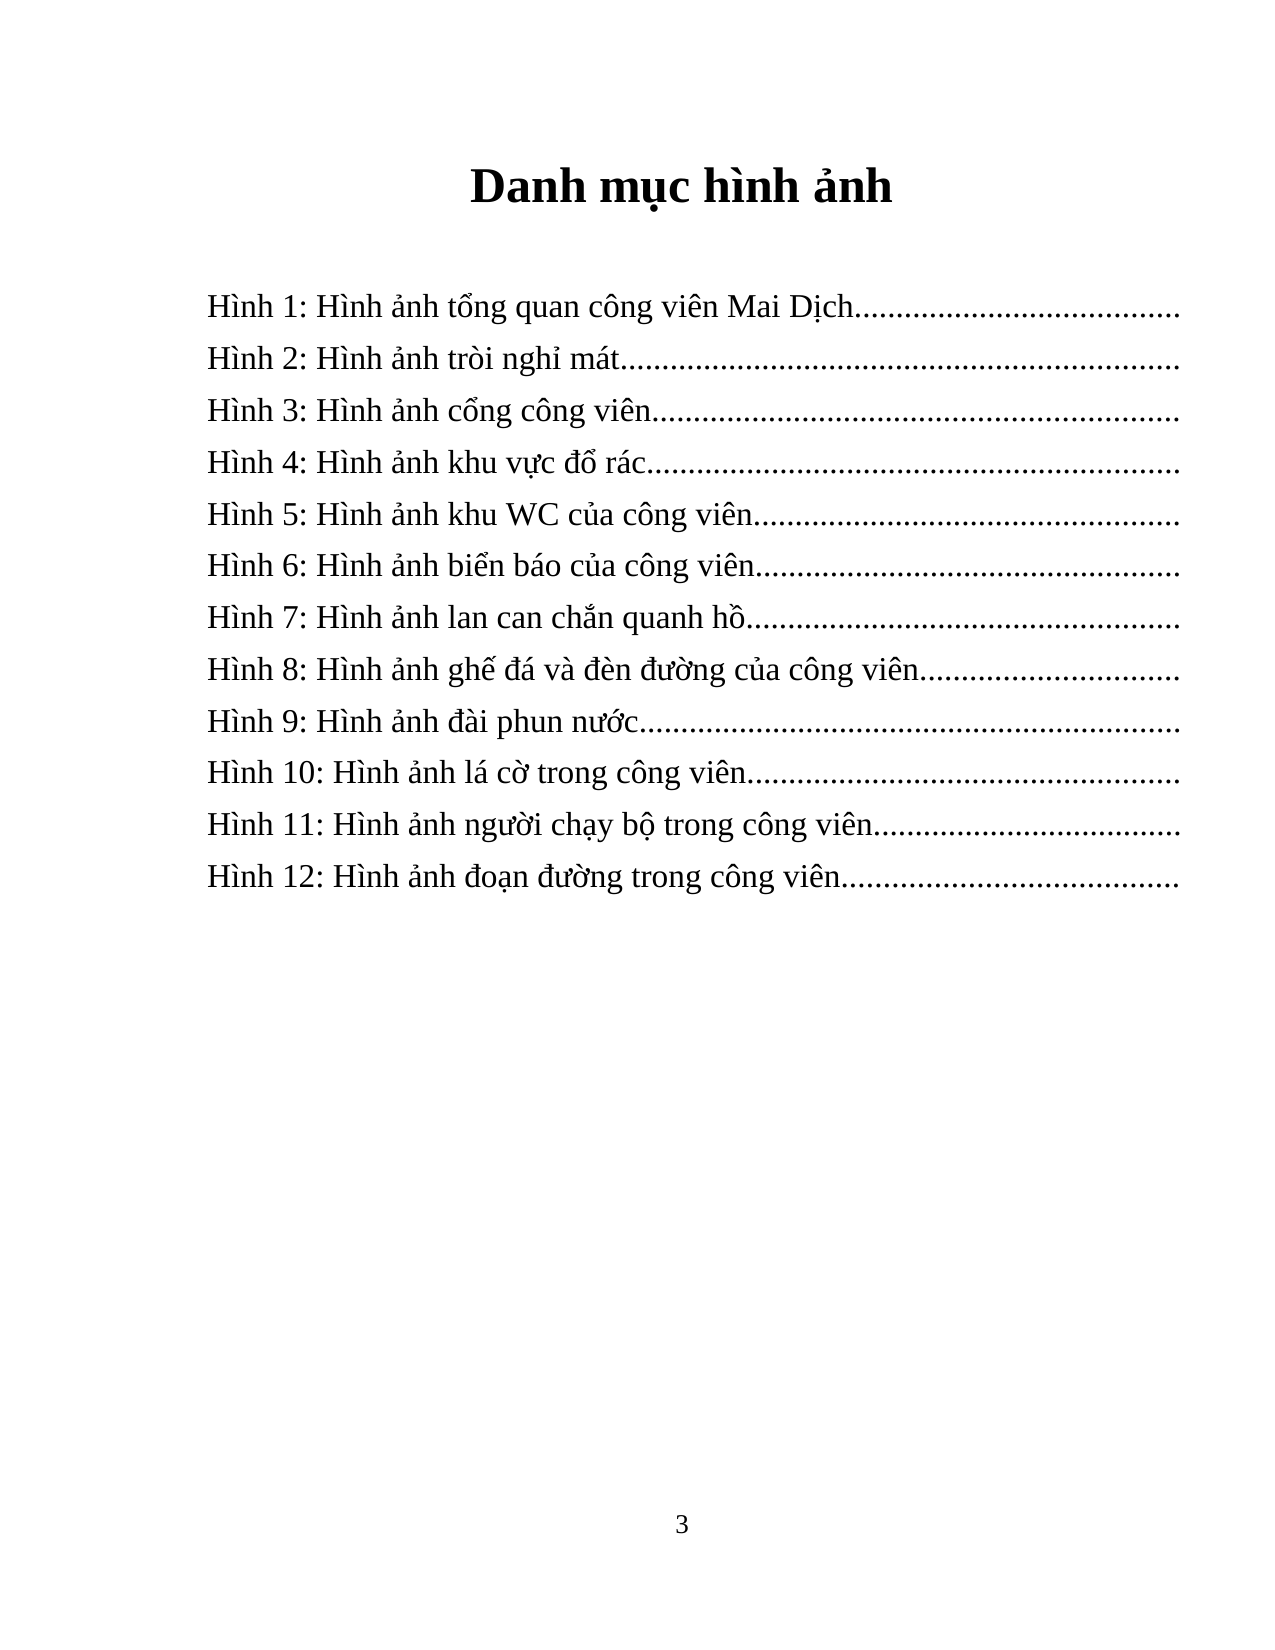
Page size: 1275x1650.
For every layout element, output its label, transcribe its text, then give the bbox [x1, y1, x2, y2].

subtitle Danh mục hình ảnh [207, 156, 1157, 213]
text Hình 4: Hình ảnh khu vực đổ rác 27 [207, 442, 1157, 480]
text Hình 5: Hình ảnh khu WC của công viên 27 [207, 494, 1157, 532]
text Hình 6: Hình ảnh biển báo của công viên 28 [207, 546, 1157, 584]
text Hình 12: Hình ảnh đoạn đường trong công viên 31 [207, 856, 1157, 894]
text Hình 9: Hình ảnh đài phun nước 29 [207, 701, 1157, 739]
text Hình 1: Hình ảnh tổng quan công viên Mai Dịch 25 [207, 287, 1157, 325]
text Hình 10: Hình ảnh lá cờ trong công viên 30 [207, 753, 1157, 791]
text Hình 2: Hình ảnh tròi nghỉ mát 26 [207, 338, 1157, 377]
text Hình 8: Hình ảnh ghế đá và đèn đường của công viên 29 [207, 649, 1157, 687]
text Hình 7: Hình ảnh lan can chắn quanh hồ 28 [207, 597, 1157, 636]
text Hình 11: Hình ảnh người chạy bộ trong công viên 30 [207, 804, 1157, 843]
text Hình 3: Hình ảnh cổng công viên 26 [207, 390, 1157, 429]
